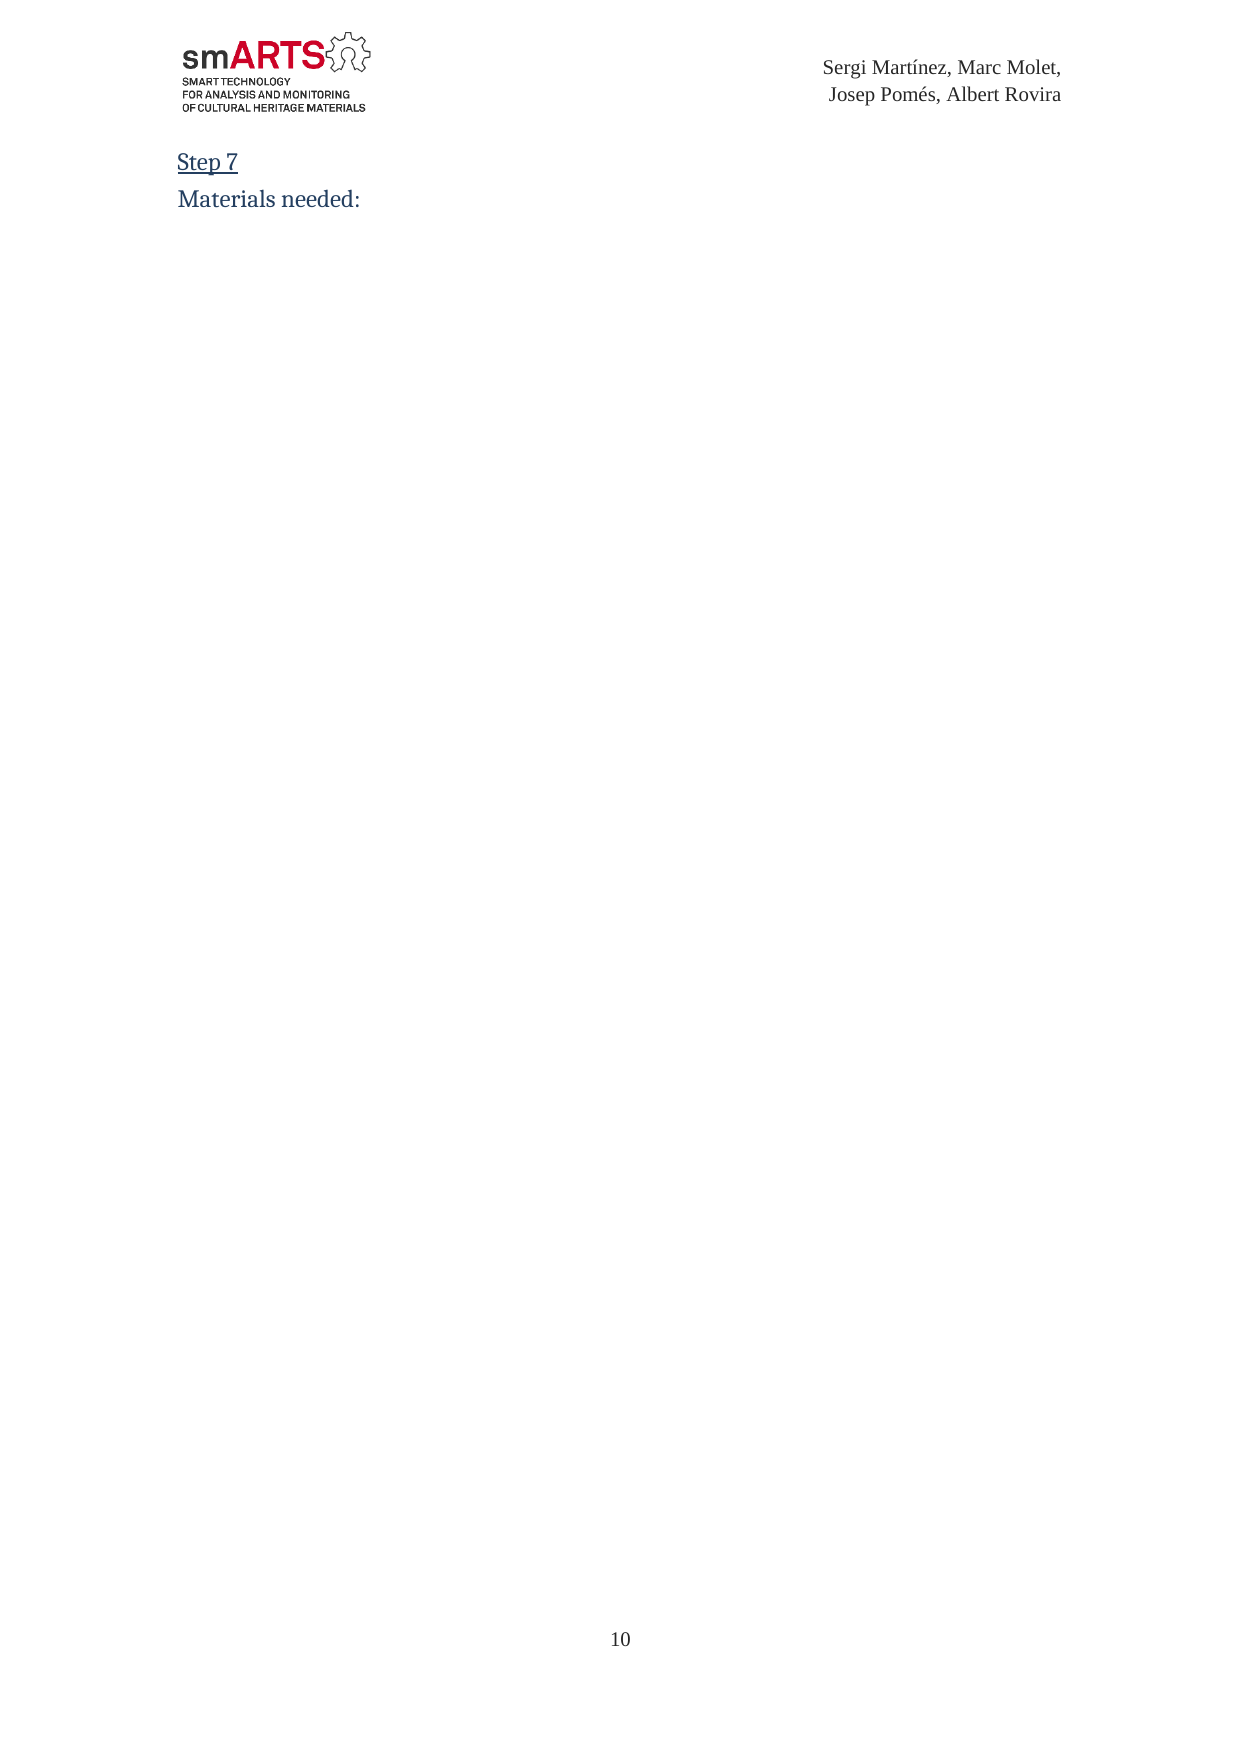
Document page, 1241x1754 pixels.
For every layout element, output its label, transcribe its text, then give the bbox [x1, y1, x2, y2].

picture [177, 24, 374, 123]
subtitle Materials needed: [177, 185, 1063, 213]
subtitle Step 7 [177, 148, 1063, 176]
